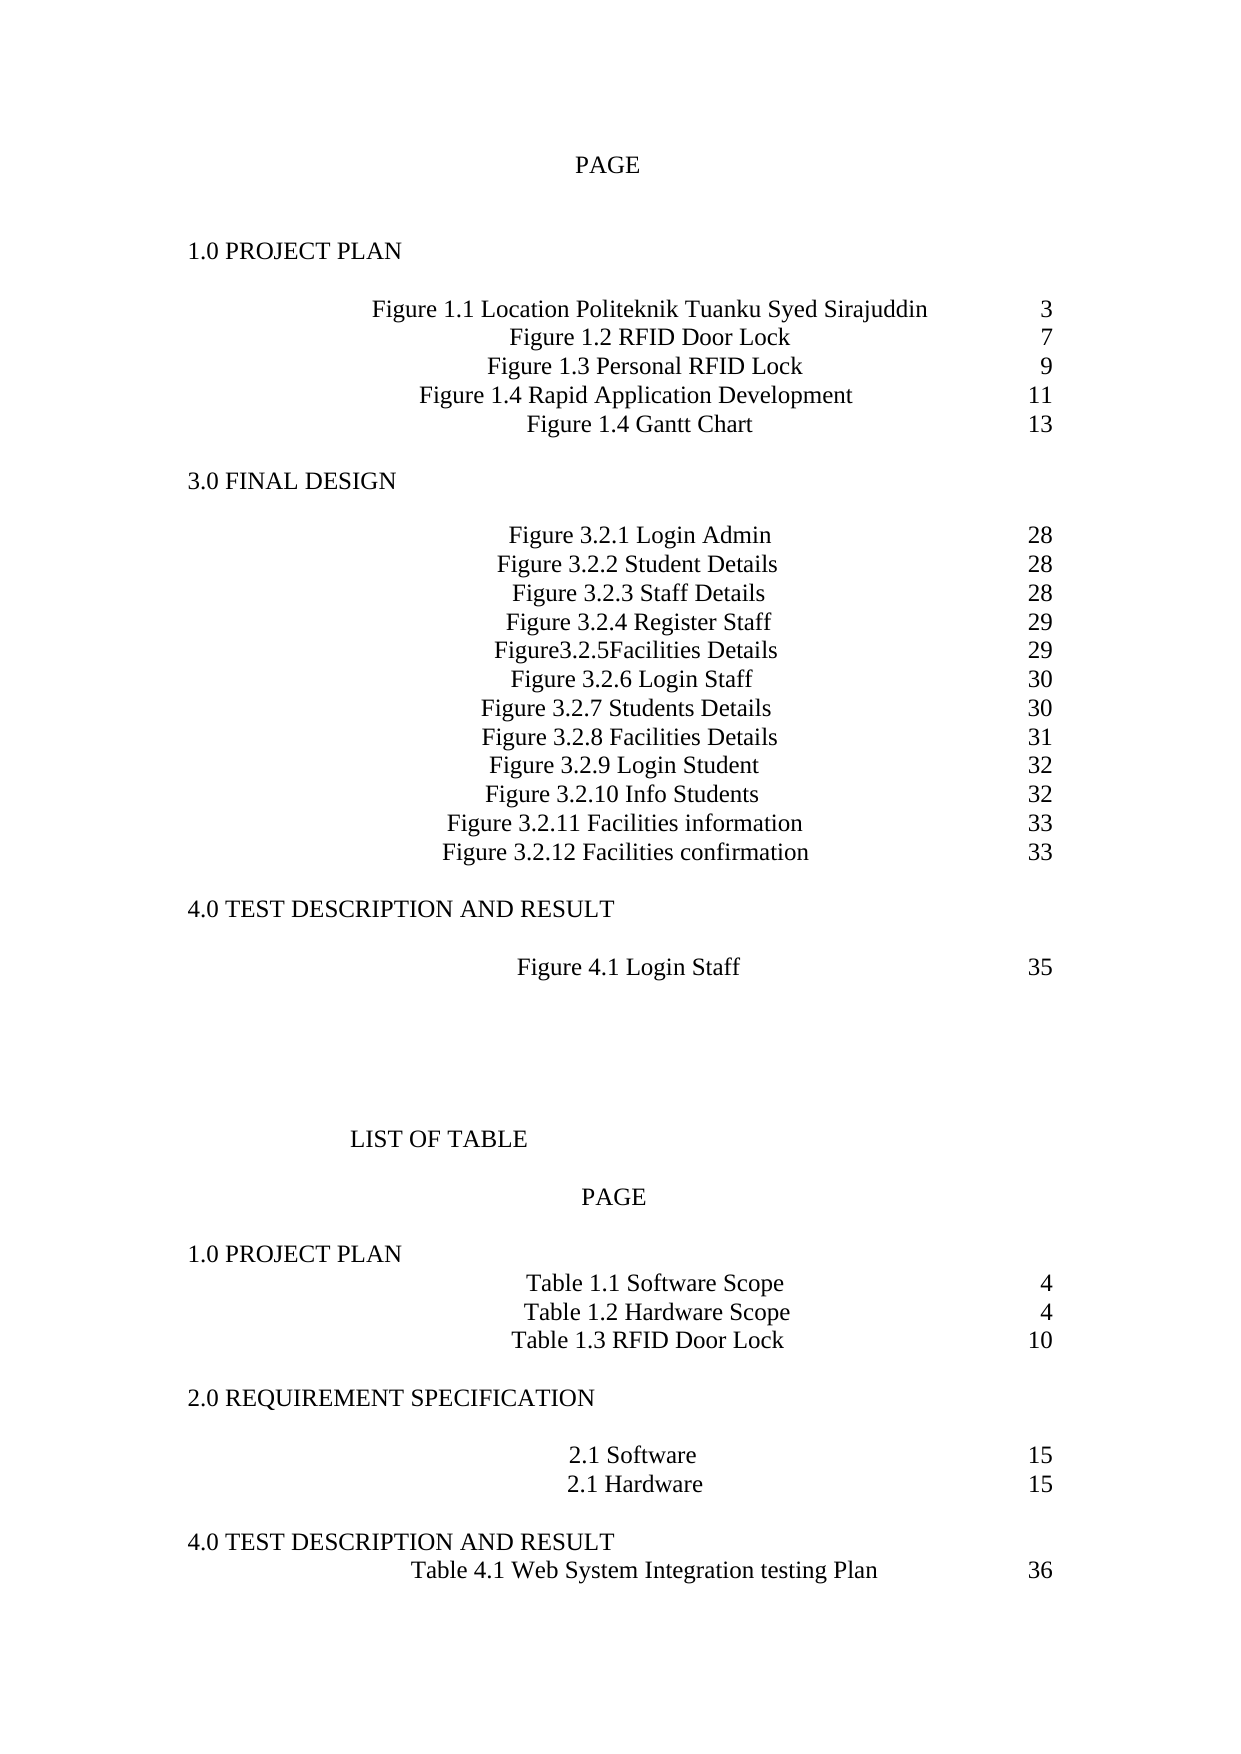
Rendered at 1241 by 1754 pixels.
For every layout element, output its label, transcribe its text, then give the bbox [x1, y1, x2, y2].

text Figure3.2.5Facilities Details 29 [187, 635, 1053, 664]
text Figure 3.2.1 Login Admin 28 [187, 520, 1053, 549]
text 2.1 Hardware 15 [187, 1469, 1053, 1498]
text Table 1.3 RFID Door Lock 10 [187, 1325, 1053, 1354]
text Figure 1.2 RFID Door Lock 7 [187, 322, 1053, 351]
text Figure 3.2.12 Facilities confirmation 33 [187, 837, 1053, 865]
text Table 1.1 Software Scope 4 [187, 1268, 1053, 1297]
text 1.0 PROJECT PLAN [187, 236, 1053, 265]
text PAGE [187, 1182, 1053, 1210]
text PAGE [187, 150, 1053, 179]
text Table 1.2 Hardware Scope 4 [187, 1297, 1053, 1325]
text 1.0 PROJECT PLAN [187, 1239, 1053, 1268]
text Figure 3.2.9 Login Student 32 [187, 750, 1053, 779]
text 2.1 Software 15 [187, 1440, 1053, 1469]
text Figure 3.2.10 Info Students 32 [187, 779, 1053, 808]
text Figure 4.1 Login Staff 35 [187, 952, 1053, 980]
text Figure 1.1 Location Politeknik Tuanku Syed Sirajuddin 3 [187, 294, 1053, 322]
text Figure 3.2.3 Staff Details 28 [187, 578, 1053, 607]
text Figure 3.2.6 Login Staff 30 [187, 664, 1053, 693]
text 4.0 TEST DESCRIPTION AND RESULT [187, 1527, 1053, 1555]
text Figure 1.4 Rapid Application Development 11 [187, 380, 1053, 409]
text Figure 3.2.2 Student Details 28 [187, 549, 1053, 578]
text Figure 1.3 Personal RFID Lock 9 [187, 351, 1053, 380]
text Table 4.1 Web System Integration testing Plan 36 [187, 1555, 1053, 1584]
text Figure 3.2.4 Register Staff 29 [187, 607, 1053, 635]
text Figure 3.2.8 Facilities Details 31 [187, 722, 1053, 750]
text LIST OF TABLE [187, 1124, 1053, 1153]
text 4.0 TEST DESCRIPTION AND RESULT [187, 894, 1053, 923]
text Figure 3.2.11 Facilities information 33 [187, 808, 1053, 837]
text Figure 1.4 Gantt Chart 13 [187, 409, 1053, 437]
text 2.0 REQUIREMENT SPECIFICATION [187, 1383, 1053, 1412]
text Figure 3.2.7 Students Details 30 [187, 693, 1053, 722]
text 3.0 FINAL DESIGN [187, 466, 1053, 495]
